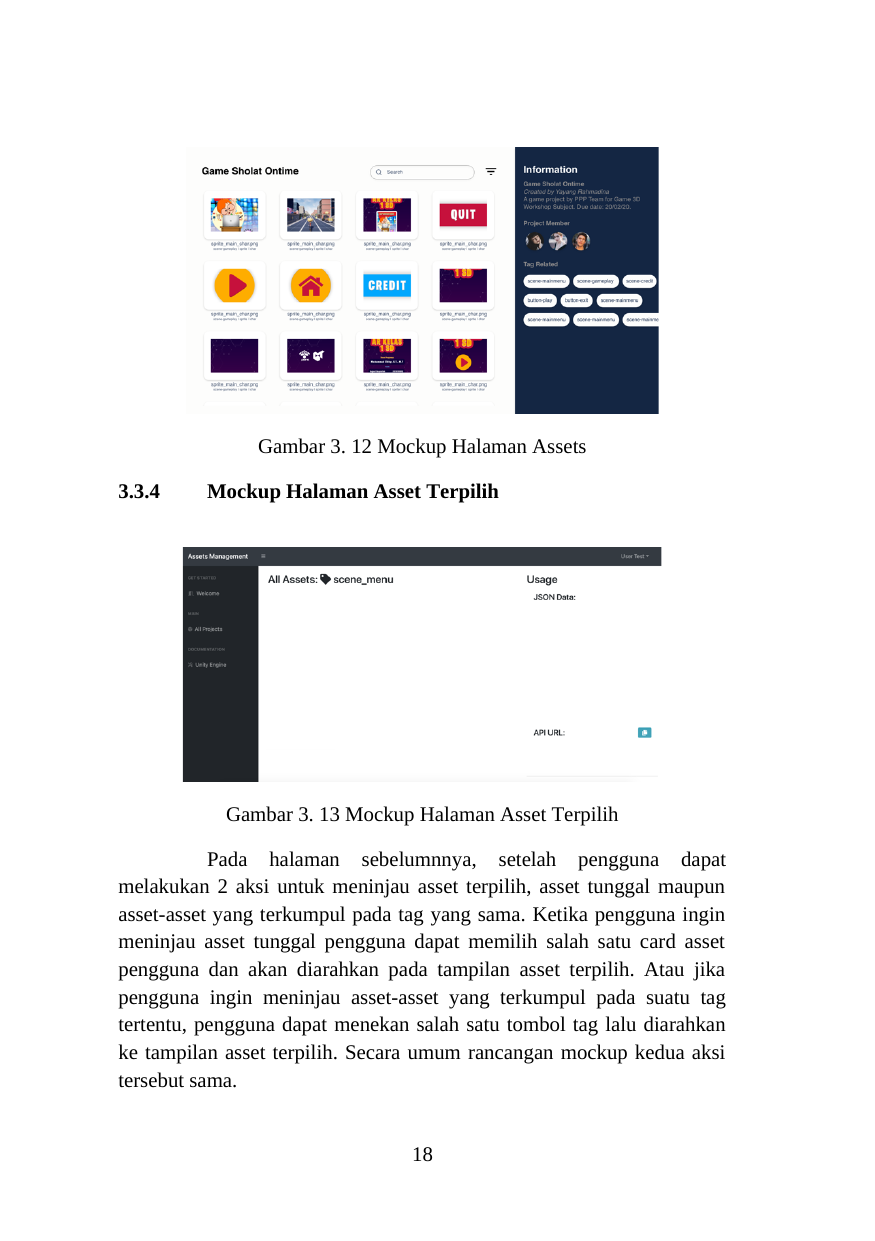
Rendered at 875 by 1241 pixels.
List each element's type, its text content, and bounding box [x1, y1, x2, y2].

text Gambar 3. 13 Mockup Halaman Asset Terpilih [118, 802, 726, 826]
picture [182, 547, 662, 782]
picture [185, 147, 659, 414]
text Gambar 3. 12 Mockup Halaman Assets [118, 434, 726, 458]
subtitle Mockup Halaman Asset Terpilih [118, 479, 726, 503]
text Pada halaman sebelumnnya, setelah pengguna dapat melakukan 2 aksi untuk meninjau asset terpilih, asset tunggal maupun asset-asset yang terkumpul pada tag yang sama. Ketika pengguna ingin meninjau asset tunggal pengguna dapat memilih salah satu card asset pengguna dan akan diarahkan pada tampilan asset terpilih. Atau jika pengguna ingin meninjau asset-asset yang terkumpul pada suatu tag tertentu, pengguna dapat menekan salah satu tombol tag lalu diarahkan ke tampilan asset terpilih. Secara umum rancangan mockup kedua aksi tersebut sama. [118, 847, 726, 1092]
